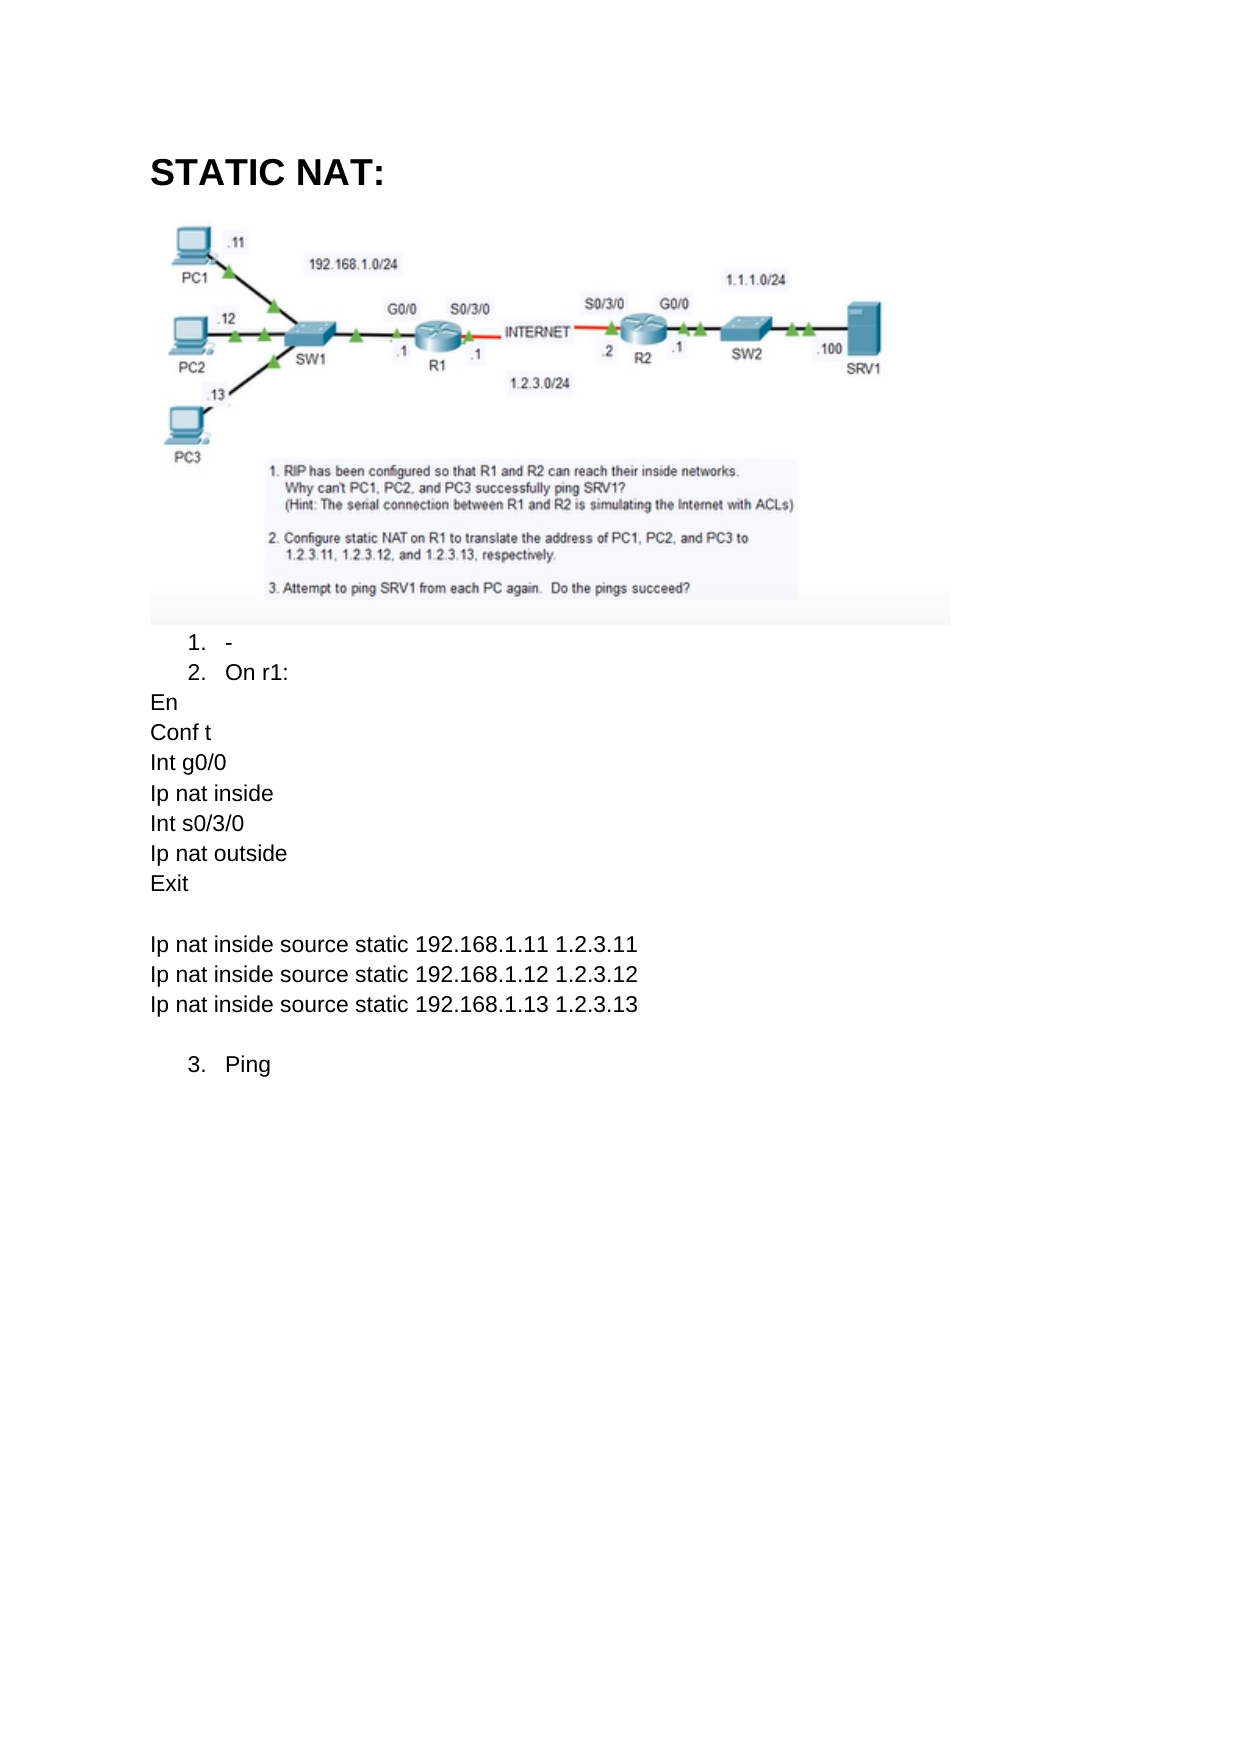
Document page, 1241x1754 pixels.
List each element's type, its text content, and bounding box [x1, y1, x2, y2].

list Ping [187, 1051, 1090, 1078]
list - [187, 628, 1090, 655]
text En [150, 689, 1090, 715]
text Ip nat inside source static 192.168.1.12 1.2.3.12 [150, 961, 1090, 987]
text Conf t [150, 719, 1090, 745]
text Ip nat inside [150, 779, 1090, 806]
text Exit [150, 870, 1090, 896]
text Int g0/0 [150, 749, 1090, 776]
picture [150, 199, 951, 625]
text Ip nat inside source static 192.168.1.13 1.2.3.13 [150, 991, 1090, 1017]
text Ip nat inside source static 192.168.1.11 1.2.3.11 [150, 931, 1090, 957]
text STATIC NAT: [150, 150, 1090, 193]
text Ip nat outside [150, 840, 1090, 866]
list On r1: [187, 659, 1090, 685]
text Int s0/3/0 [150, 810, 1090, 836]
